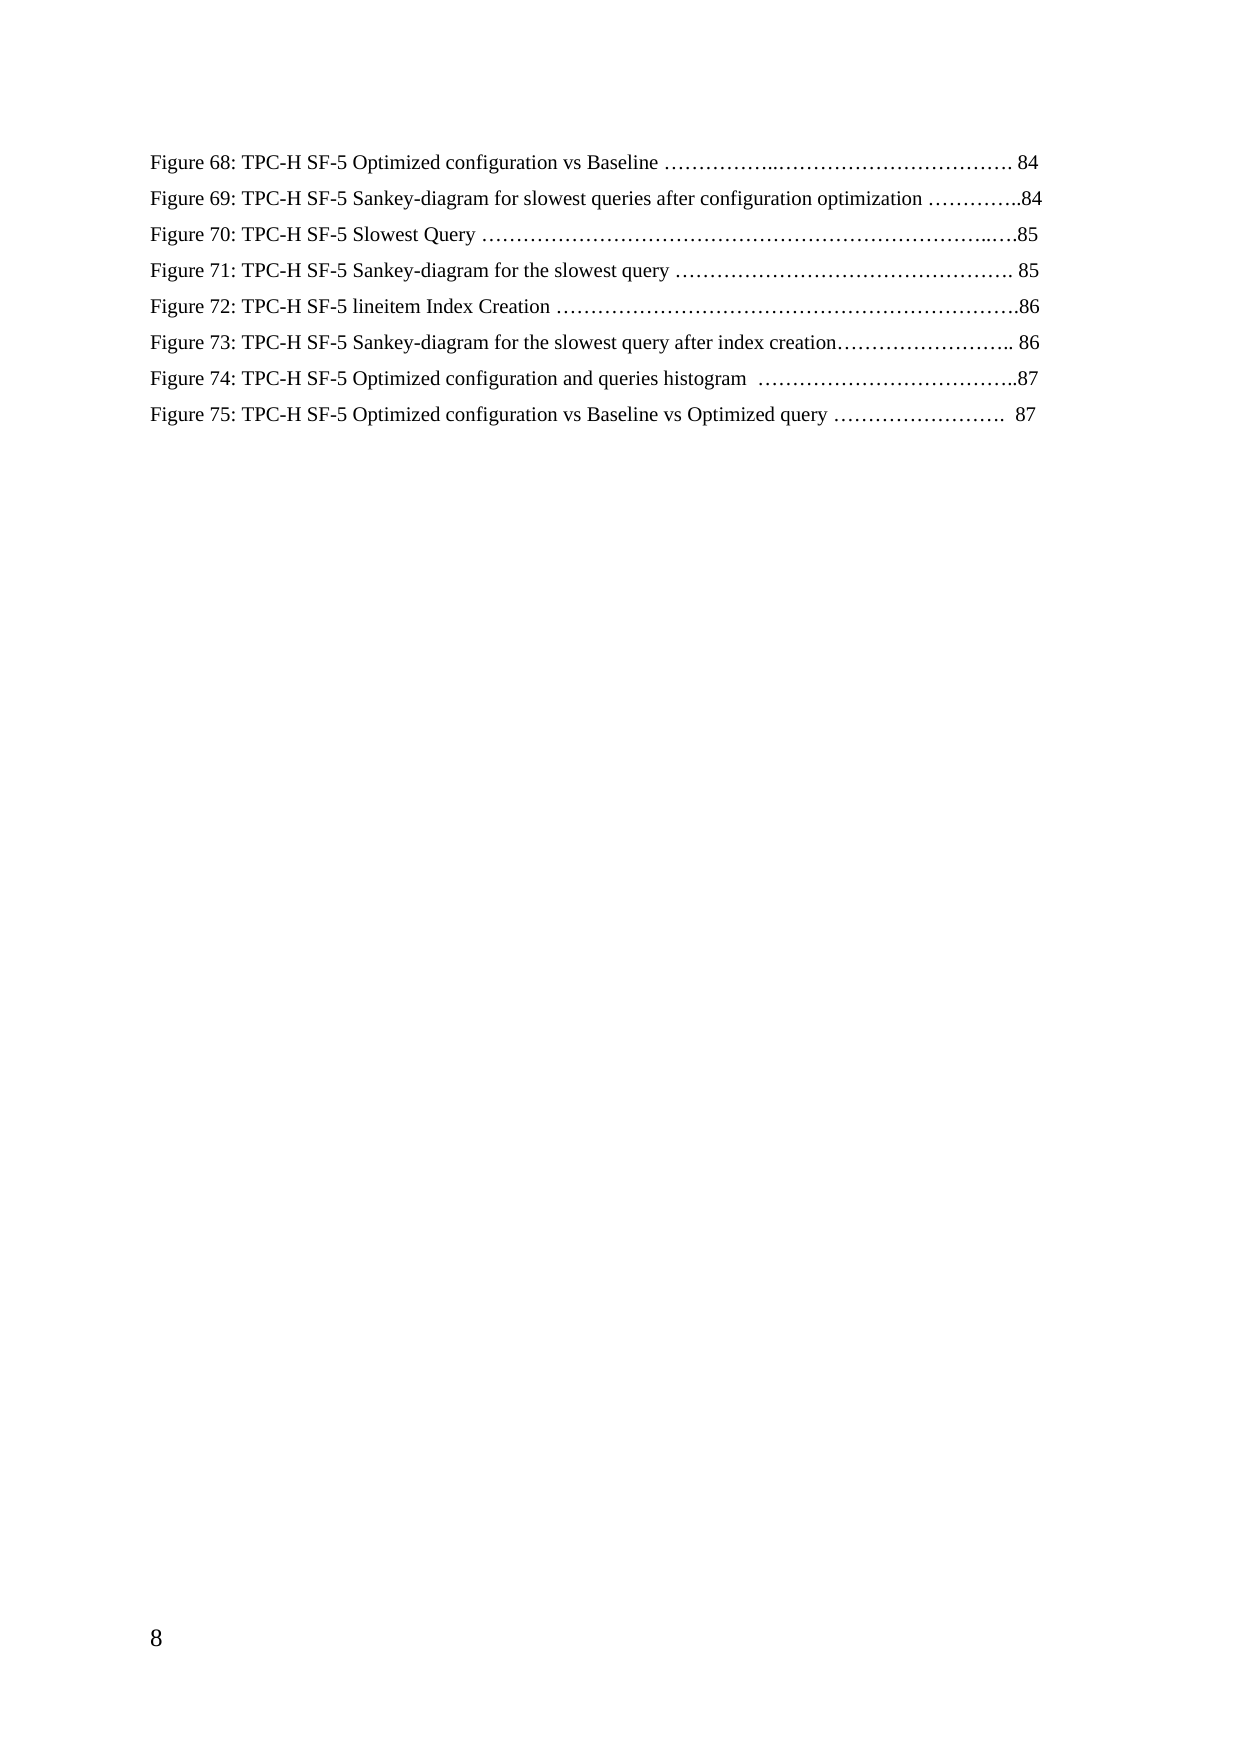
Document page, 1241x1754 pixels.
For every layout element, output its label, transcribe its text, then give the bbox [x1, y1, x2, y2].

text Figure 71: TPC-H SF-5 Sankey-diagram for the slowest query …………………………………………. 85 [150, 258, 1090, 282]
text Figure 72: TPC-H SF-5 lineitem Index Creation ………………………………………………………….86 [150, 294, 1090, 318]
text Figure 74: TPC-H SF-5 Optimized configuration and queries histogram ………………………………..87 [150, 366, 1090, 390]
text Figure 68: TPC-H SF-5 Optimized configuration vs Baseline ……………..……………………………. 84 [150, 150, 1090, 174]
text Figure 69: TPC-H SF-5 Sankey-diagram for slowest queries after configuration optimization …………..84 [150, 186, 1090, 210]
text Figure 70: TPC-H SF-5 Slowest Query ………………………………………………………………..….85 [150, 222, 1090, 246]
text Figure 73: TPC-H SF-5 Sankey-diagram for the slowest query after index creation…………………….. 86 [150, 330, 1090, 354]
text Figure 75: TPC-H SF-5 Optimized configuration vs Baseline vs Optimized query ……………………. 87 [150, 402, 1090, 426]
